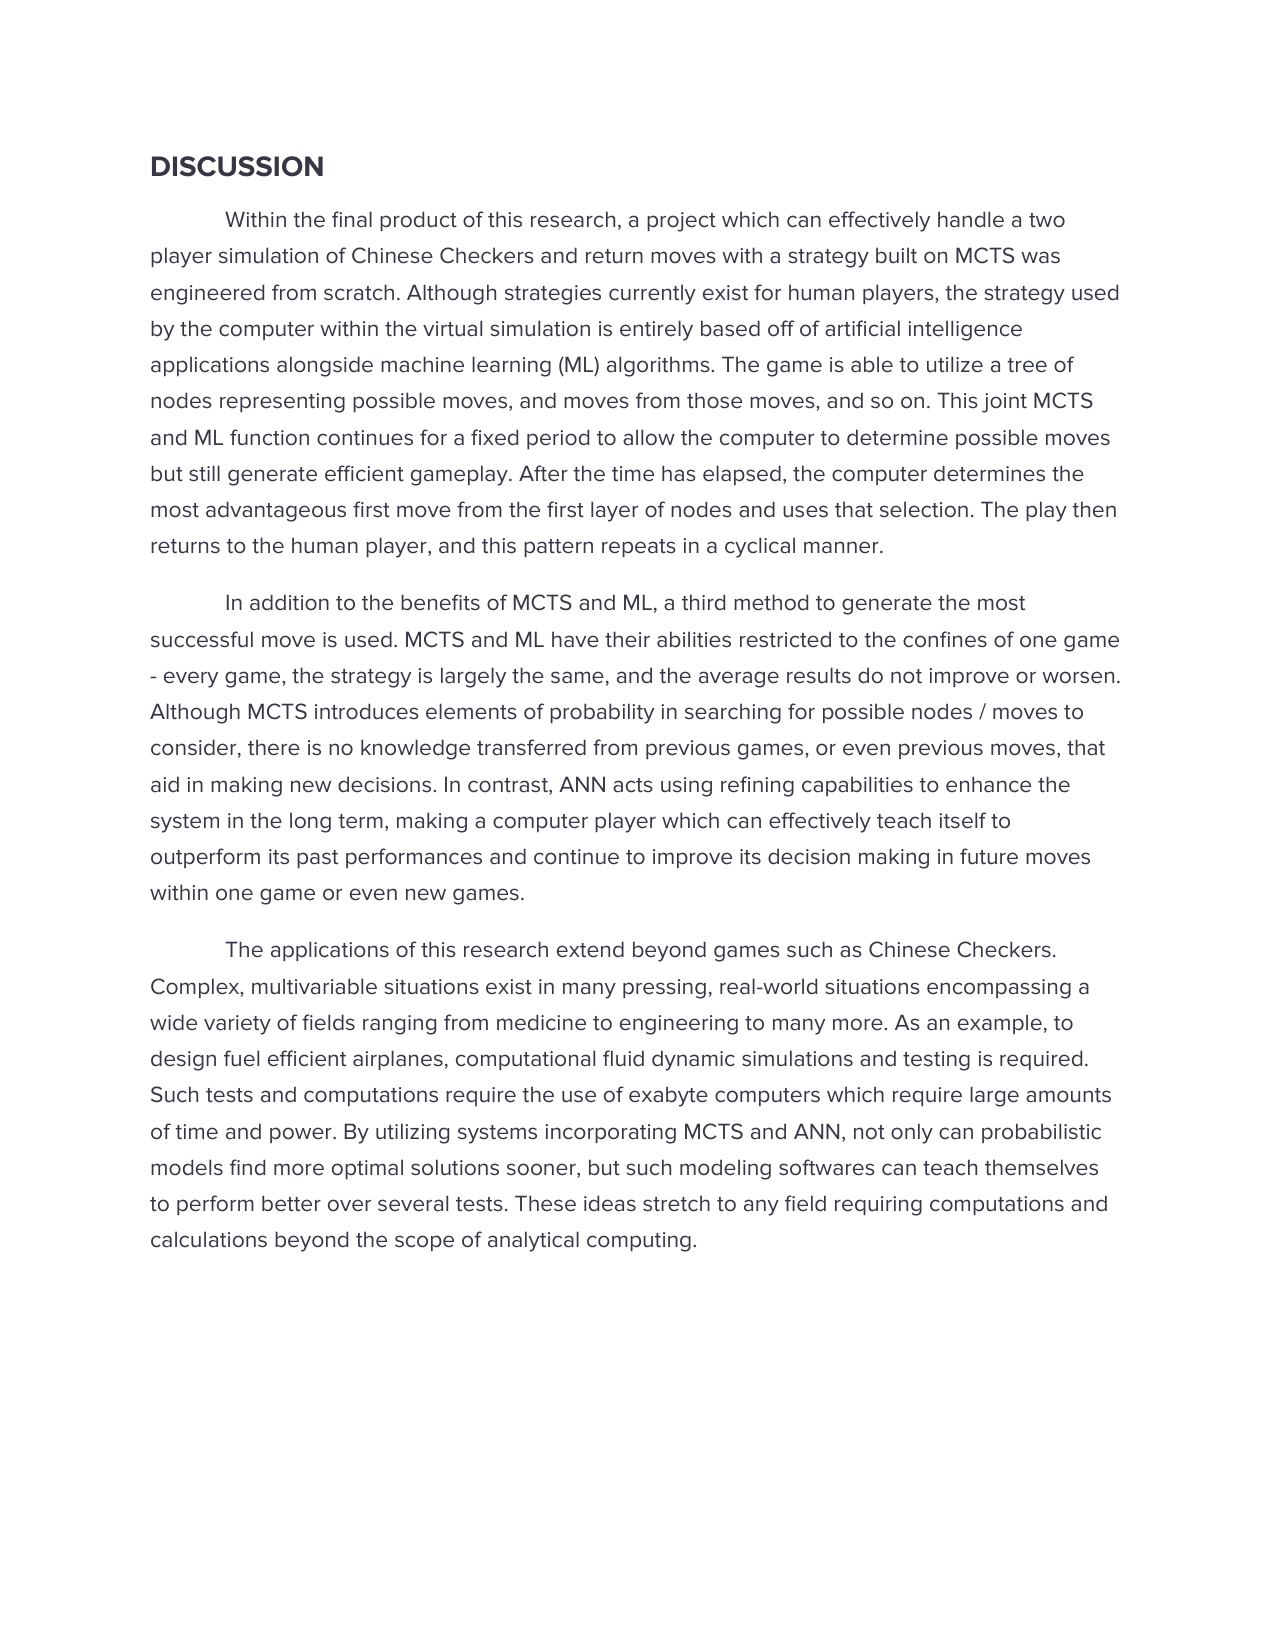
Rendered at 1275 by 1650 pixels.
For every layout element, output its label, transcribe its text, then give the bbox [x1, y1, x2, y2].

text In addition to the benefits of MCTS and ML, a third method to generate the most successful move is used. MCTS and ML have their abilities restricted to the confines of one game - every game, the strategy is largely the same, and the average results do not improve or worsen. Although MCTS introduces elements of probability in searching for possible nodes / moves to consider, there is no knowledge transferred from previous games, or even previous moves, that aid in making new decisions. In contrast, ANN acts using refining capabilities to enhance the system in the long term, making a computer player which can effectively teach itself to outperform its past performances and continue to improve its decision making in future moves within one game or even new games. [150, 590, 1125, 908]
text The applications of this research extend beyond games such as Chinese Checkers. Complex, multivariable situations exist in many pressing, real-world situations encompassing a wide variety of fields ranging from medicine to engineering to many more. As an example, to design fuel efficient airplanes, computational fluid dynamic simulations and testing is required. Such tests and computations require the use of exabyte computers which require large amounts of time and power. By utilizing systems incorporating MCTS and ANN, not only can probabilistic models find more optimal solutions sooner, but such modeling softwares can teach themselves to perform better over several tests. These ideas stretch to any field requiring computations and calculations beyond the scope of analytical computing. [150, 937, 1125, 1255]
text Within the final product of this research, a project which can effectively handle a two player simulation of Chinese Checkers and return moves with a strategy built on MCTS was engineered from scratch. Although strategies currently exist for human players, the strategy used by the computer within the virtual simulation is entirely based off of artificial intelligence applications alongside machine learning (ML) algorithms. The game is able to utilize a tree of nodes representing possible moves, and moves from those moves, and so on. This joint MCTS and ML function continues for a fixed period to allow the computer to determine possible moves but still generate efficient gameplay. After the time has elapsed, the computer determines the most advantageous first move from the first layer of nodes and uses that selection. The play then returns to the human player, and this pattern repeats in a cyclical manner. [150, 206, 1125, 561]
subtitle DISCUSSION [150, 150, 1125, 186]
